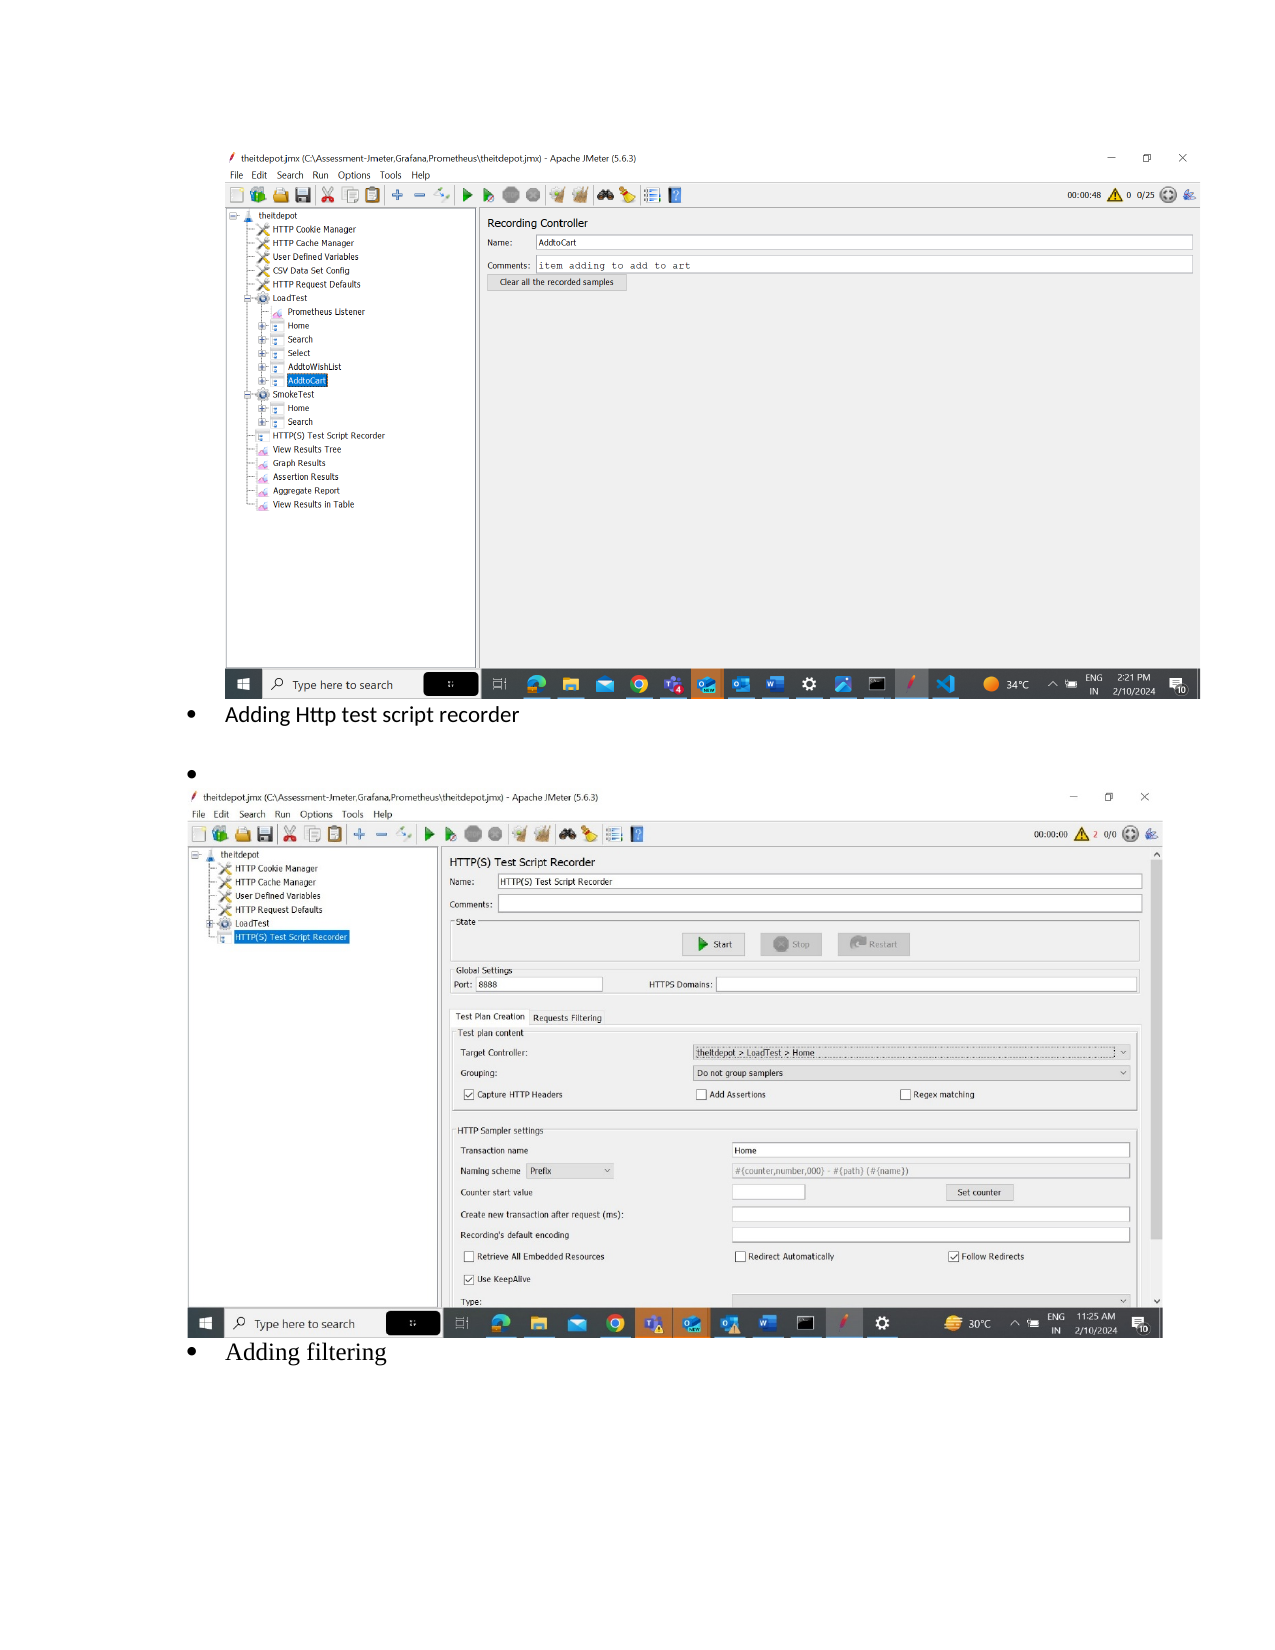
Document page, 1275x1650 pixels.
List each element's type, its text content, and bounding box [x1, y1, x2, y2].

list Adding Http test script recorder [187, 701, 1125, 729]
picture [225, 150, 1200, 699]
picture [187, 788, 1163, 1338]
list Adding filtering [187, 1338, 1125, 1366]
